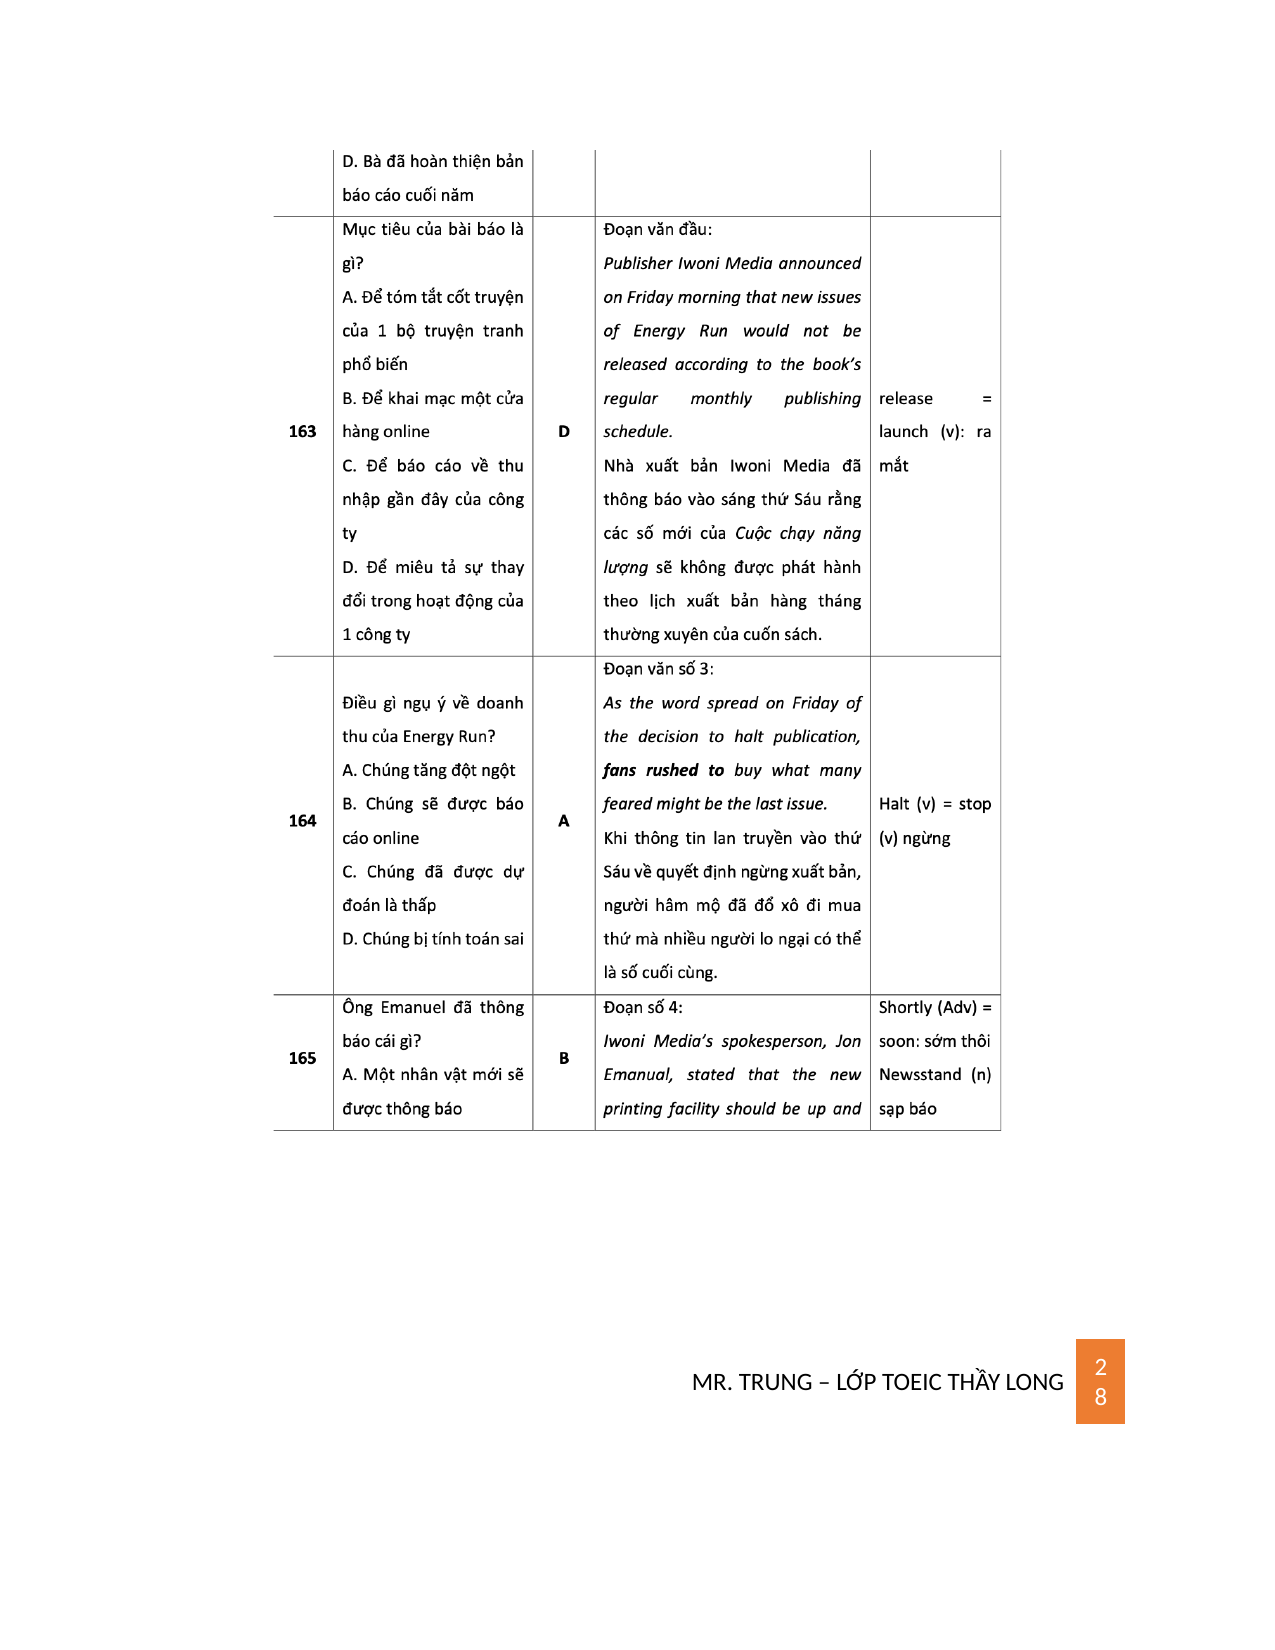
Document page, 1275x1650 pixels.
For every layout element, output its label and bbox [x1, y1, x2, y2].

picture [273, 150, 1002, 1132]
